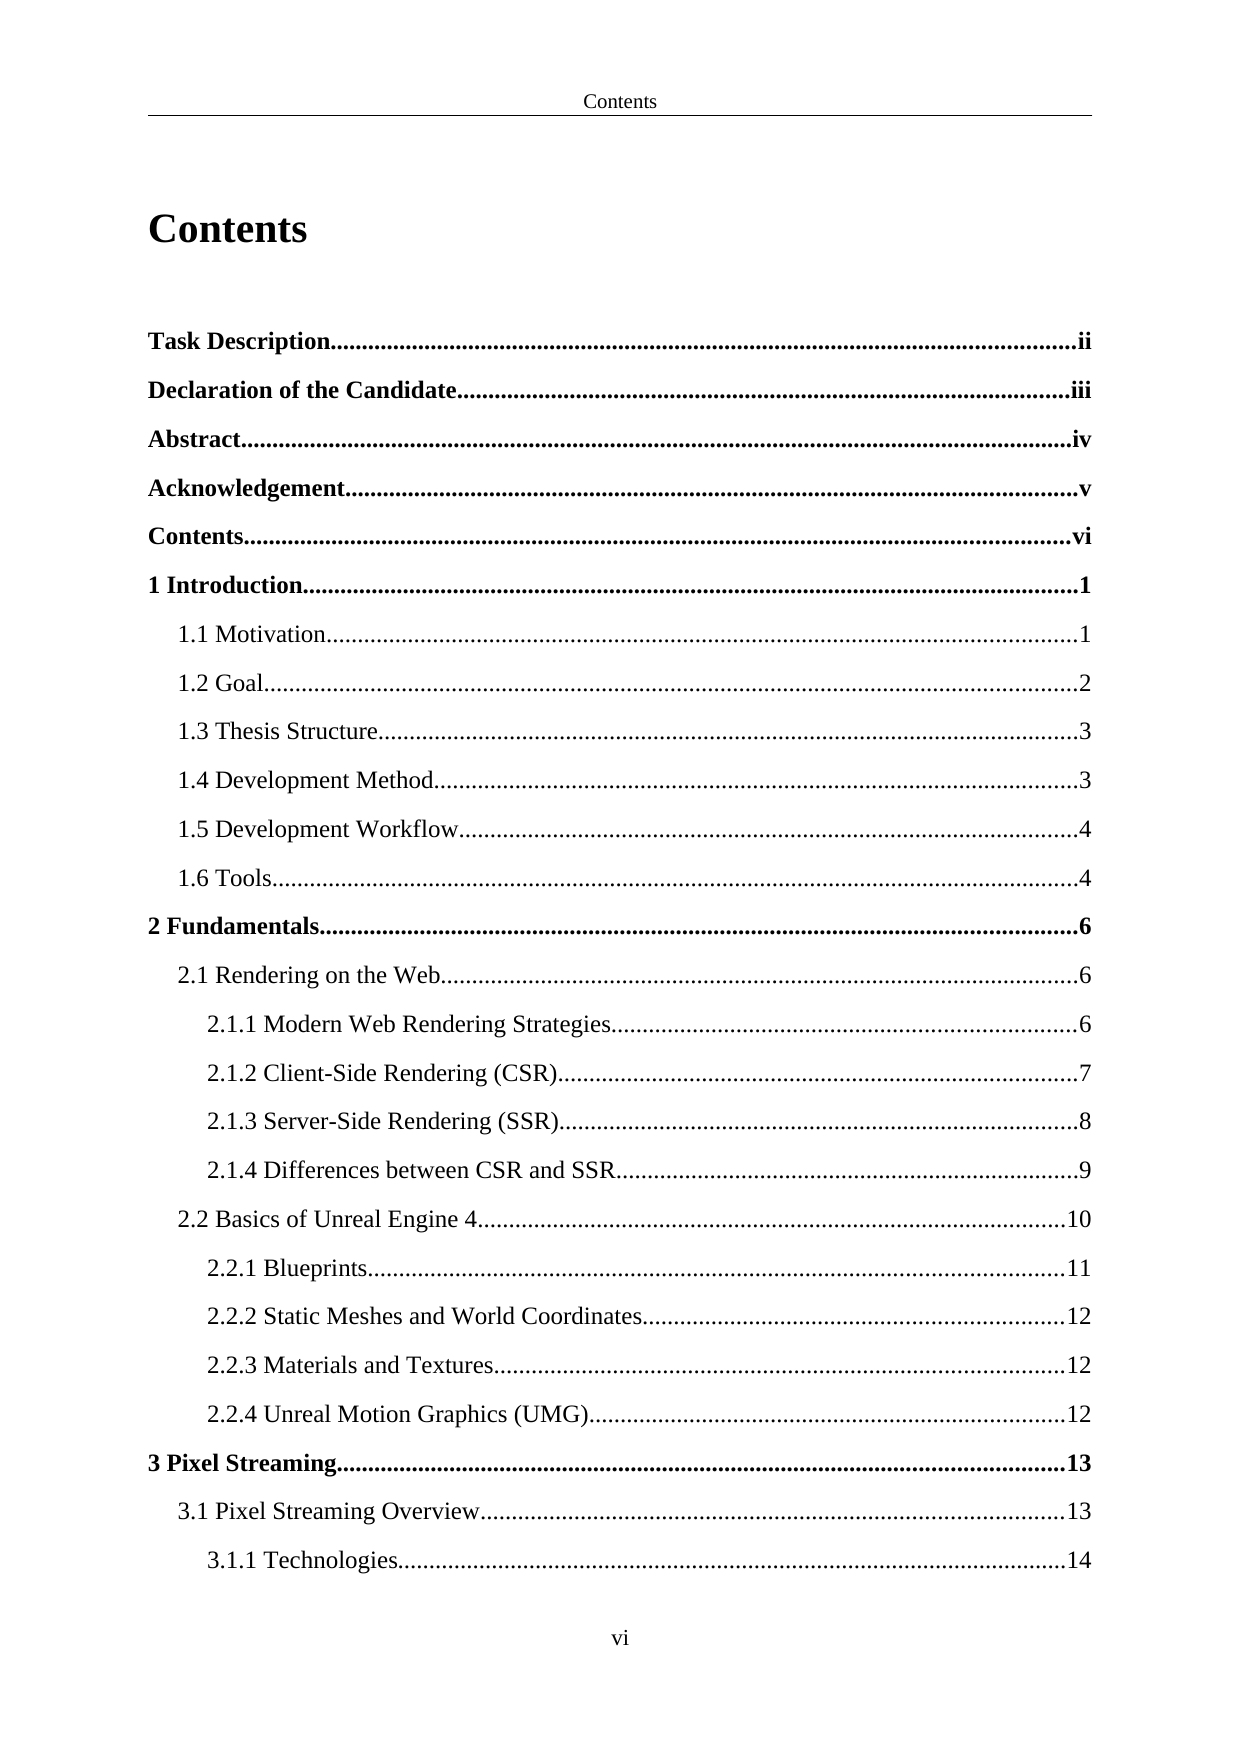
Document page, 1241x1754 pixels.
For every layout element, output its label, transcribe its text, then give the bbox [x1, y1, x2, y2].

subtitle Contents [148, 194, 1092, 259]
